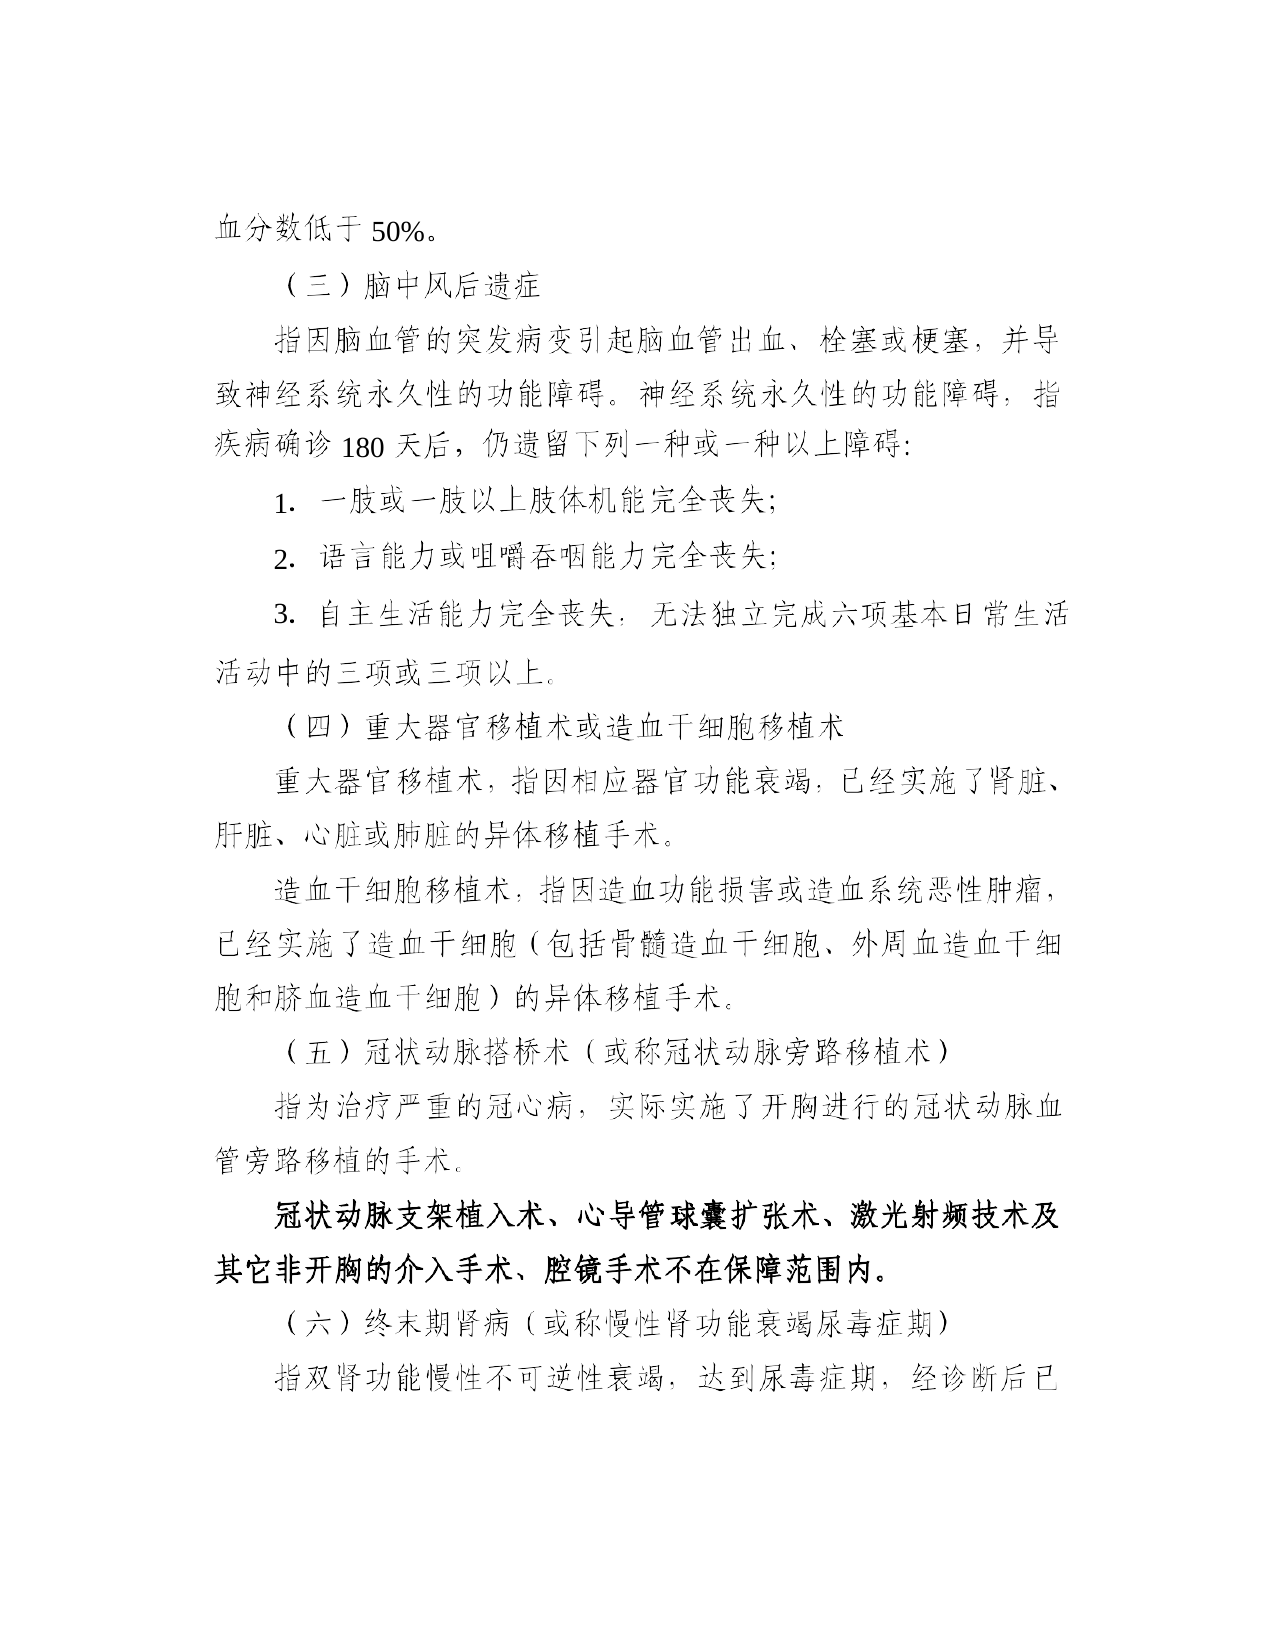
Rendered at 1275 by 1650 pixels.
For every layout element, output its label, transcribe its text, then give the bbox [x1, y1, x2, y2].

picture [609, 1091, 1062, 1120]
picture [274, 1362, 674, 1392]
picture [578, 1199, 831, 1230]
picture [274, 874, 521, 904]
picture [539, 874, 1052, 904]
picture [911, 1362, 1025, 1392]
picture [991, 765, 1014, 795]
picture [305, 1041, 331, 1064]
picture [214, 1145, 461, 1175]
picture [365, 711, 843, 741]
picture [651, 599, 971, 628]
picture [1033, 324, 1058, 354]
picture [215, 982, 480, 1012]
picture [214, 1253, 524, 1284]
picture [364, 1308, 508, 1337]
picture [852, 928, 1060, 958]
picture [274, 324, 796, 354]
picture [321, 484, 774, 514]
picture [215, 821, 242, 849]
picture [319, 540, 775, 570]
picture [364, 1037, 569, 1066]
picture [850, 1199, 1059, 1229]
picture [306, 274, 330, 296]
picture [274, 1091, 584, 1120]
picture [639, 379, 1009, 408]
picture [1018, 766, 1046, 795]
picture [1037, 1364, 1057, 1390]
picture [511, 765, 821, 795]
picture [516, 982, 730, 1012]
picture [364, 270, 540, 300]
picture [275, 765, 493, 795]
picture [1002, 324, 1028, 354]
picture [214, 428, 331, 458]
picture [305, 820, 670, 849]
picture [843, 766, 982, 795]
picture [544, 1253, 883, 1284]
picture [219, 928, 516, 958]
picture [305, 1310, 331, 1337]
picture [1033, 379, 1059, 408]
picture [274, 1199, 556, 1230]
picture [245, 820, 272, 849]
picture [322, 599, 338, 628]
picture [587, 1037, 930, 1066]
picture [984, 599, 1068, 628]
picture [819, 325, 980, 354]
picture [348, 598, 623, 628]
picture [527, 1308, 931, 1338]
text 50% [214, 213, 1096, 248]
picture [698, 1362, 887, 1392]
picture [215, 379, 615, 408]
picture [216, 657, 553, 687]
picture [214, 212, 361, 242]
picture [482, 428, 909, 458]
picture [531, 928, 831, 958]
picture [308, 714, 329, 738]
